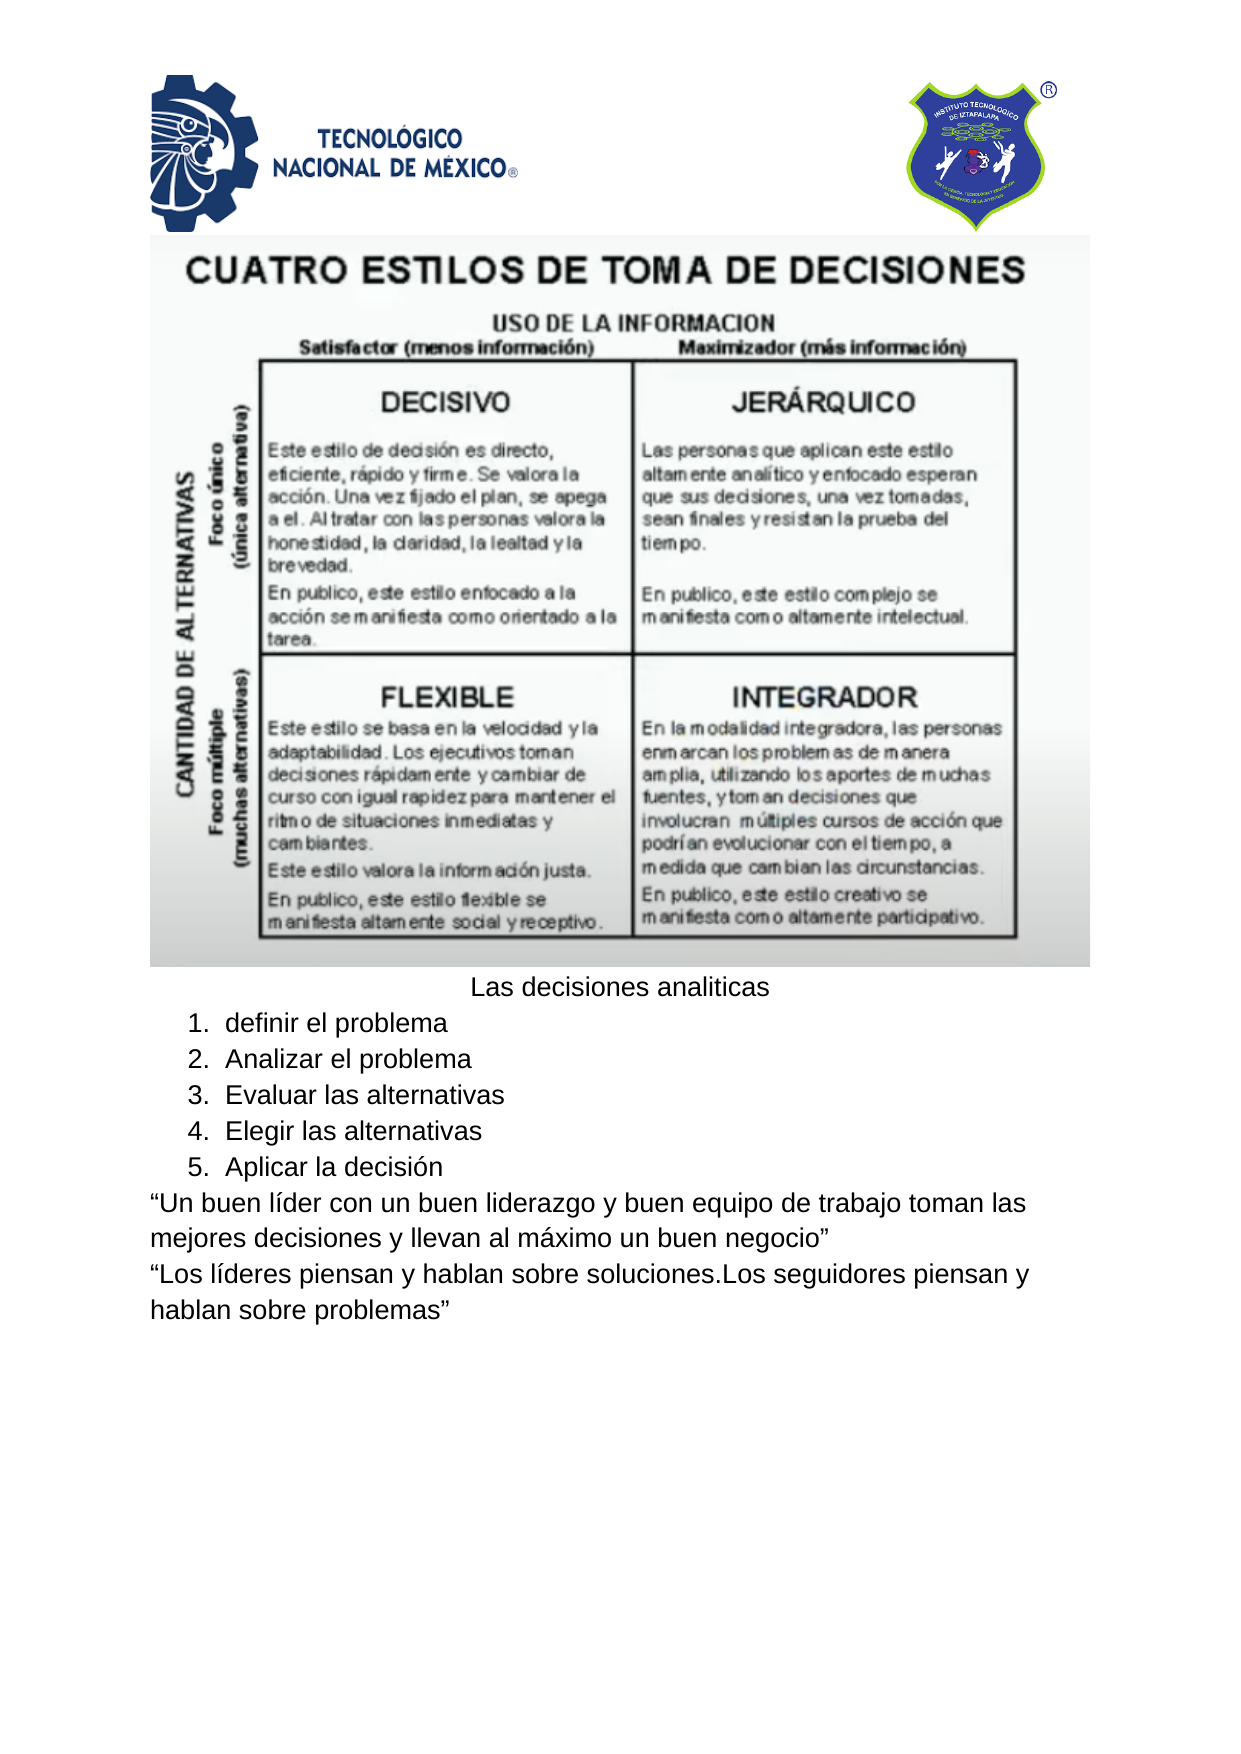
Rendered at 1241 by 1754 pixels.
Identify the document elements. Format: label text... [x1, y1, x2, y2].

list Elegir las alternativas [187, 1115, 1090, 1146]
list Evaluar las alternativas [187, 1079, 1090, 1110]
text Las decisiones analiticas [150, 971, 1090, 1002]
list Aplicar la decisión [187, 1151, 1090, 1182]
text “Los líderes piensan y hablan sobre soluciones.Los seguidores piensan y hablan sobre problemas” [150, 1258, 1090, 1326]
text “Un buen líder con un buen liderazgo y buen equipo de trabajo toman las mejores decisiones y llevan al máximo un buen negocio” [150, 1187, 1090, 1254]
picture [906, 81, 1057, 232]
picture [150, 235, 1091, 967]
picture [150, 75, 518, 232]
list Analizar el problema [187, 1043, 1090, 1074]
list definir el problema [187, 1007, 1090, 1038]
